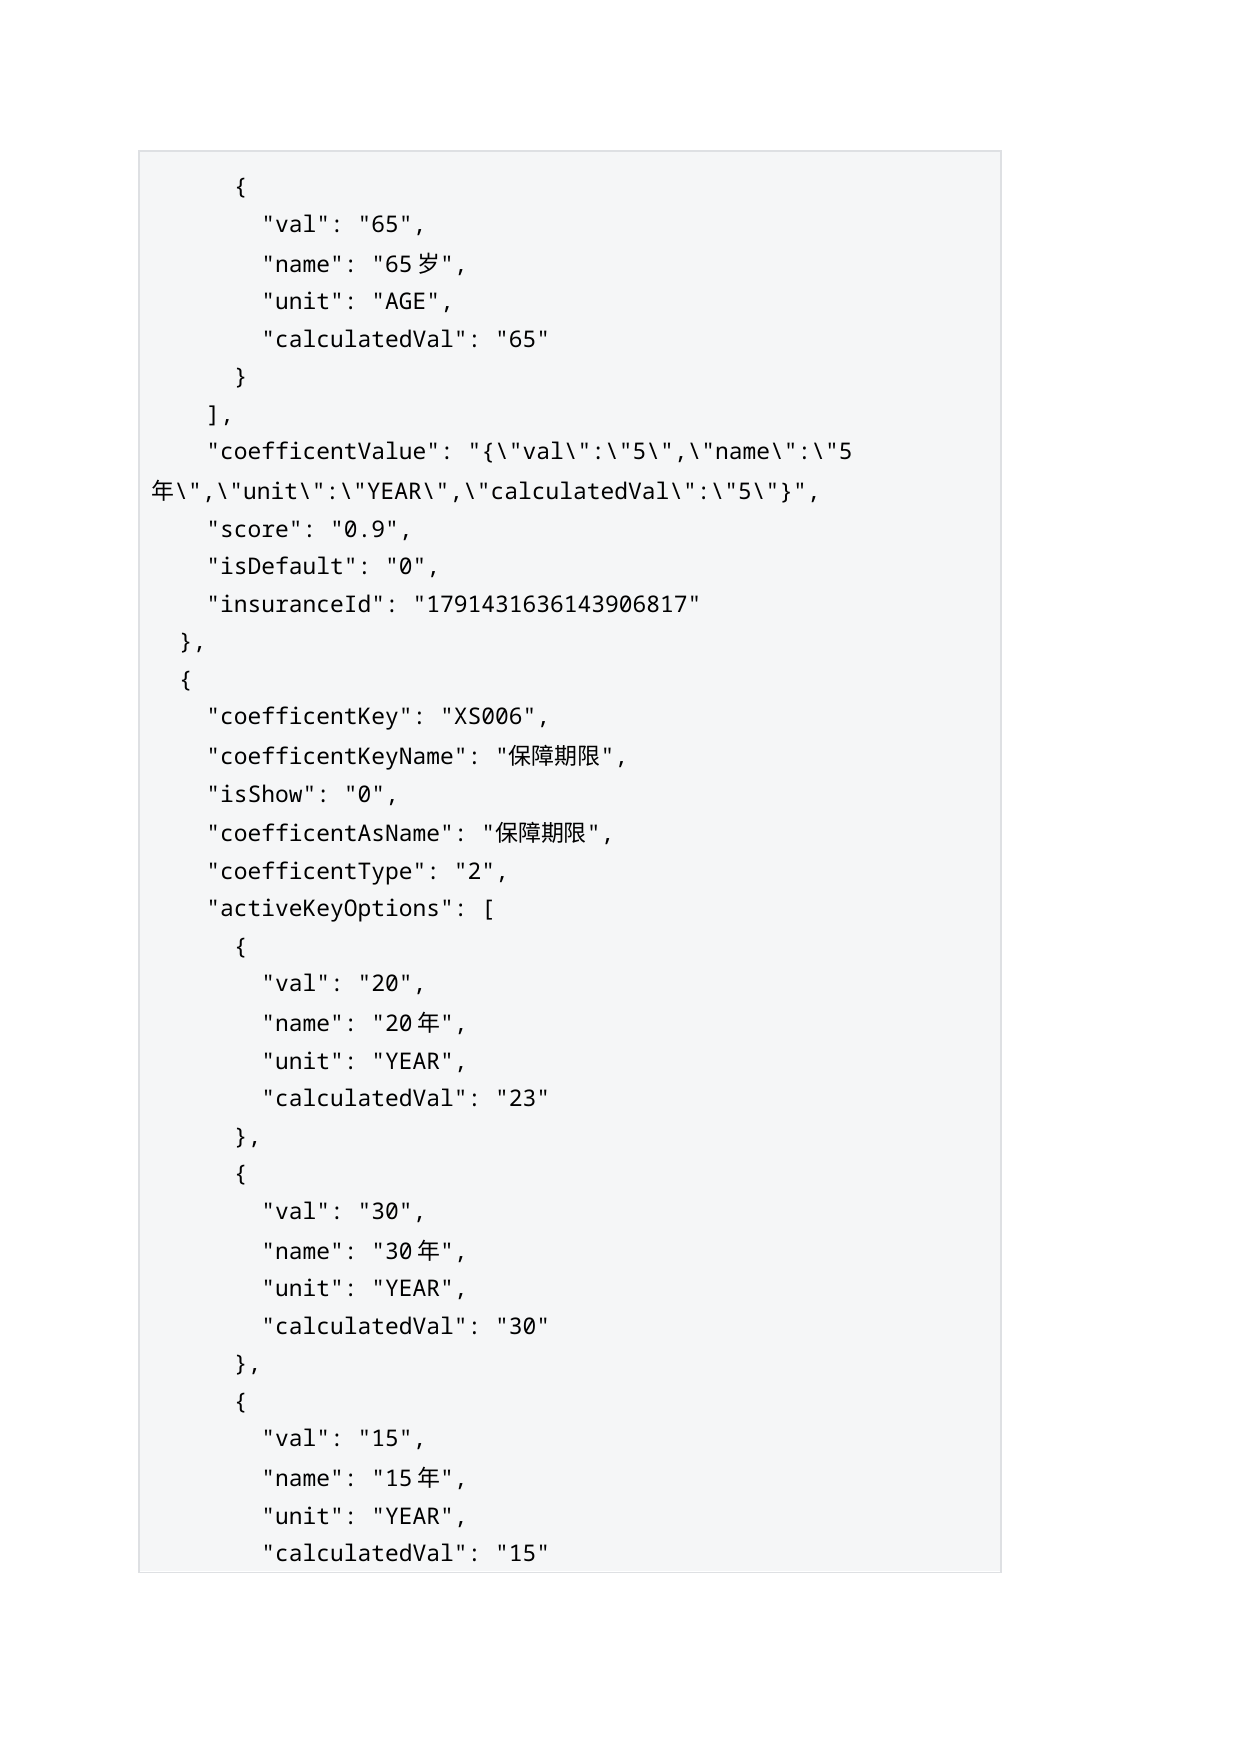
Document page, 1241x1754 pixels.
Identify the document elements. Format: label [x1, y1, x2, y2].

table_header [140, 152, 1000, 1571]
